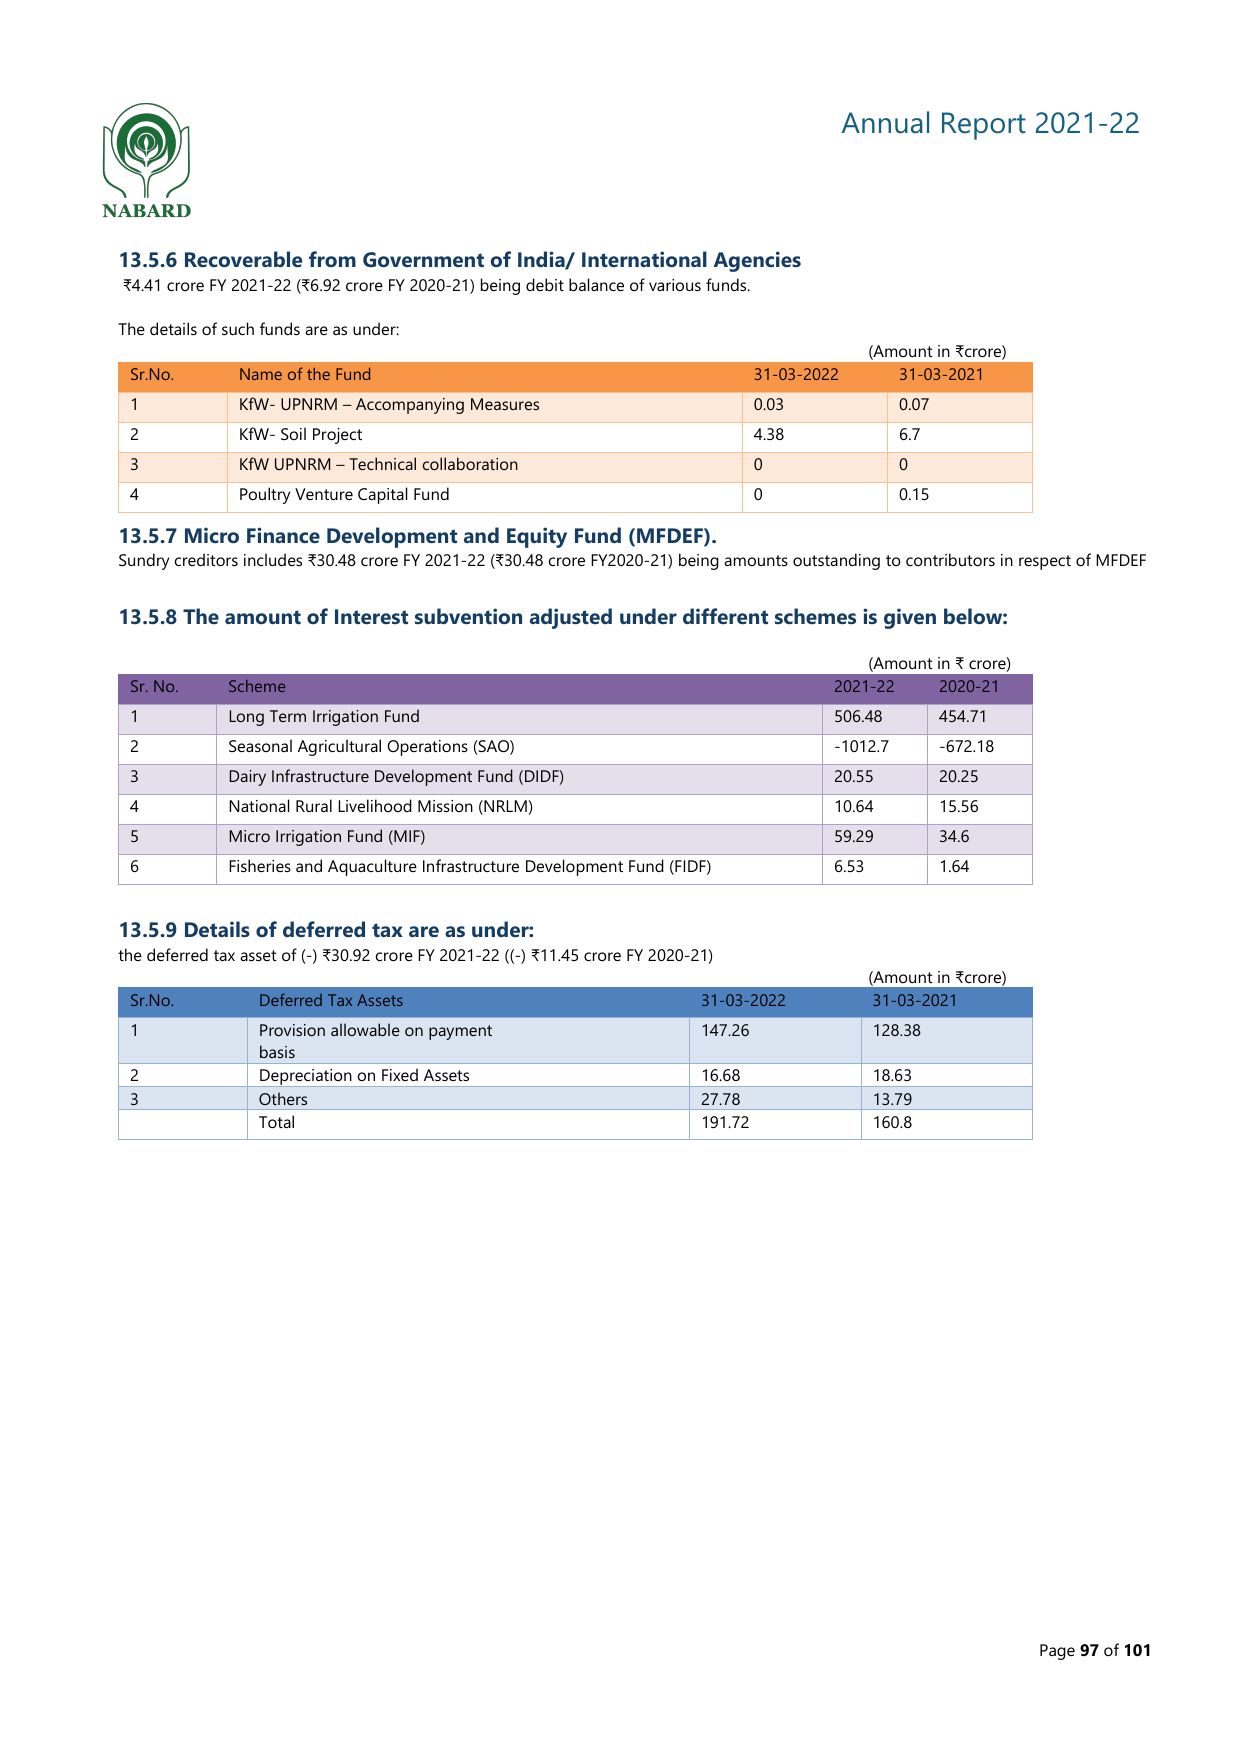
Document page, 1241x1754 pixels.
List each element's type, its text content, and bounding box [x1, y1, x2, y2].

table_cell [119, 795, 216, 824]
text (Amount in ₹crore) [118, 965, 1152, 987]
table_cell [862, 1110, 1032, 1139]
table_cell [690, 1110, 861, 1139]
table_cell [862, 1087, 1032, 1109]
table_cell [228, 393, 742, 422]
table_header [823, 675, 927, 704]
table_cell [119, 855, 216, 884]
subtitle 13.5.7 Micro Finance Development and Equity Fund (MFDEF). [118, 521, 1152, 549]
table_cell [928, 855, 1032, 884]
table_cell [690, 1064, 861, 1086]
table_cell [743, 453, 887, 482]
subtitle 13.5.6 Recoverable from Government of India/ International Agencies [118, 245, 1152, 273]
text (Amount in ₹crore) [118, 339, 1152, 362]
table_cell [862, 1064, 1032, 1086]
picture [99, 101, 194, 219]
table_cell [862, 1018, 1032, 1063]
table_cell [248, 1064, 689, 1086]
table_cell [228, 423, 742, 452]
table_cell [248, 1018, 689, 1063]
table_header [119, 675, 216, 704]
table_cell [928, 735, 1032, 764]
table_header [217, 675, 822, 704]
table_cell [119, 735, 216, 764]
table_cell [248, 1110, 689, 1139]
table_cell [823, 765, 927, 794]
text ₹4.41 crore FY 2021-22 (₹6.92 crore FY 2020-21) being debit balance of various funds. [118, 273, 1152, 295]
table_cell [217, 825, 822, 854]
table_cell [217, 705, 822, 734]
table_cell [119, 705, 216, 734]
text The details of such funds are as under: [118, 317, 1152, 339]
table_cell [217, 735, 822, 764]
text Sundry creditors includes ₹30.48 crore FY 2021-22 (₹30.48 crore FY2020-21) being amounts outstanding to contributors in respect of MFDEF [118, 549, 1152, 571]
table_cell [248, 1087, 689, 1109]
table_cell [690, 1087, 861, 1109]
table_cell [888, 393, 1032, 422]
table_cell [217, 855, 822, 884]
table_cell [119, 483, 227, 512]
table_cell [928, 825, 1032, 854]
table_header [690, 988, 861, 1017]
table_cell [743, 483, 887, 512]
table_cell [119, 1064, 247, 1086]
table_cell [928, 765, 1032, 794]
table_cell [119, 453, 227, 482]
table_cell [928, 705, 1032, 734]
subtitle 13.5.8 The amount of Interest subvention adjusted under different schemes is given below: [118, 602, 1152, 629]
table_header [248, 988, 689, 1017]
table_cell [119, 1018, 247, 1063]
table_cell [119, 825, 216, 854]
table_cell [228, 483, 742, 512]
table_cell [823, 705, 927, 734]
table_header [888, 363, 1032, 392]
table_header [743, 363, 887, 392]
text the deferred tax asset of (-) ₹30.92 crore FY 2021-22 ((-) ₹11.45 crore FY 2020-21) [118, 943, 1152, 965]
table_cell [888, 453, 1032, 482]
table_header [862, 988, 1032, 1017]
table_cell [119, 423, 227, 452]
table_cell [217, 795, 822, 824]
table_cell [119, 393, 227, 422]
text (Amount in ₹ crore) [118, 651, 1152, 674]
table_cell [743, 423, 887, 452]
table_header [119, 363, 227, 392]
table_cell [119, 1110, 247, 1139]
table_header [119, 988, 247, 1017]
subtitle 13.5.9 Details of deferred tax are as under: [118, 915, 1152, 943]
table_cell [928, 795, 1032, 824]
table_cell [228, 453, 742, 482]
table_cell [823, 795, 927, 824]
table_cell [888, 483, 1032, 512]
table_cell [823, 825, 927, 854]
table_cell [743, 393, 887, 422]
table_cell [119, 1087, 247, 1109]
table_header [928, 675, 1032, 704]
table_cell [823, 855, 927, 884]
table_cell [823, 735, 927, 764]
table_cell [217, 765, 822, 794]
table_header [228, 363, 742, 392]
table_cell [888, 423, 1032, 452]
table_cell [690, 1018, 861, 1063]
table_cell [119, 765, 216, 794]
